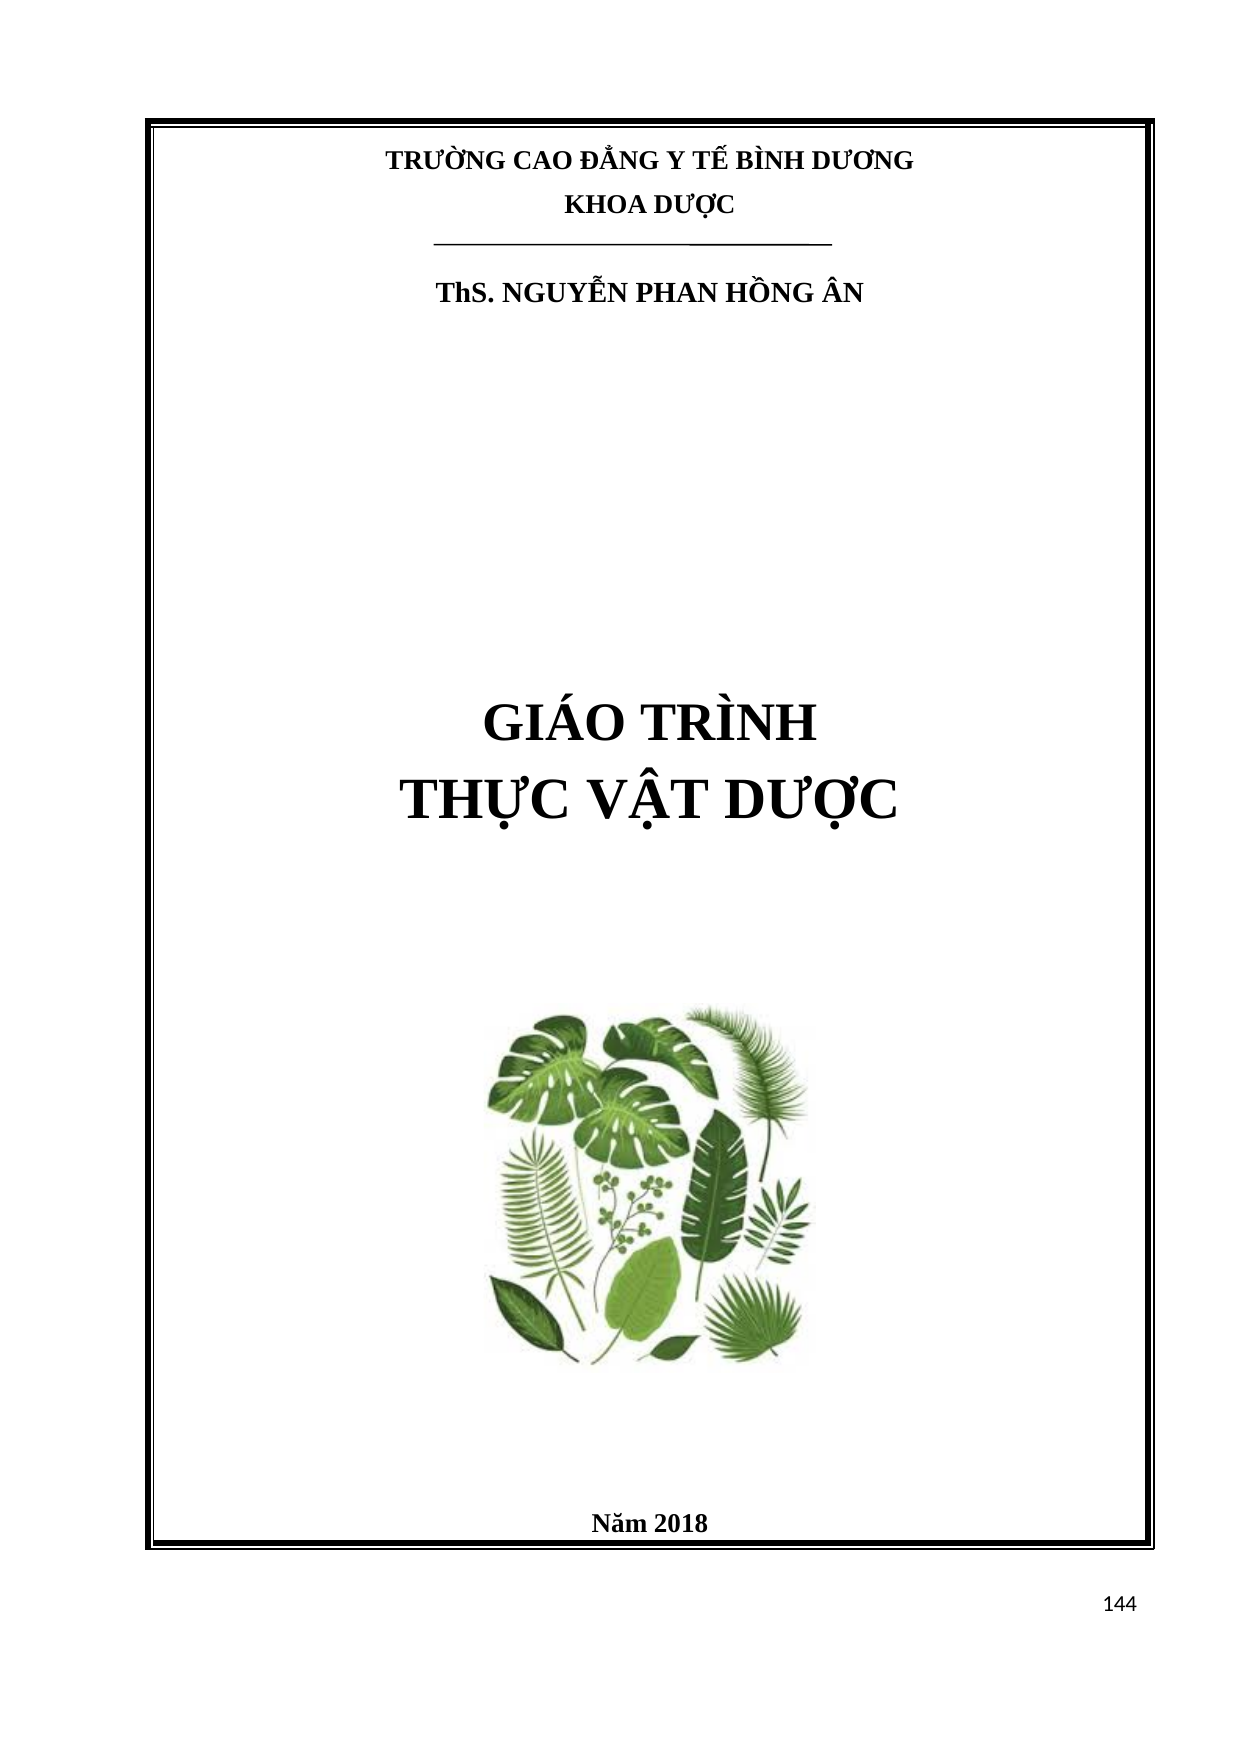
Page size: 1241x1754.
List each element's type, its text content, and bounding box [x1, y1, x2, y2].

picture [483, 1003, 816, 1373]
text GIÁO TRÌNH [154, 663, 1145, 738]
text ThS. NGUYỄN PHAN HỒNG ÂN [154, 249, 1145, 309]
text Năm 2018 [154, 1481, 1145, 1540]
text KHOA DƯỢC [154, 162, 1145, 219]
text TRƯỜNG CAO ĐẲNG Y TẾ BÌNH DƯƠNG [154, 128, 1145, 162]
text THỰC VẬT DƯỢC [154, 738, 1145, 831]
